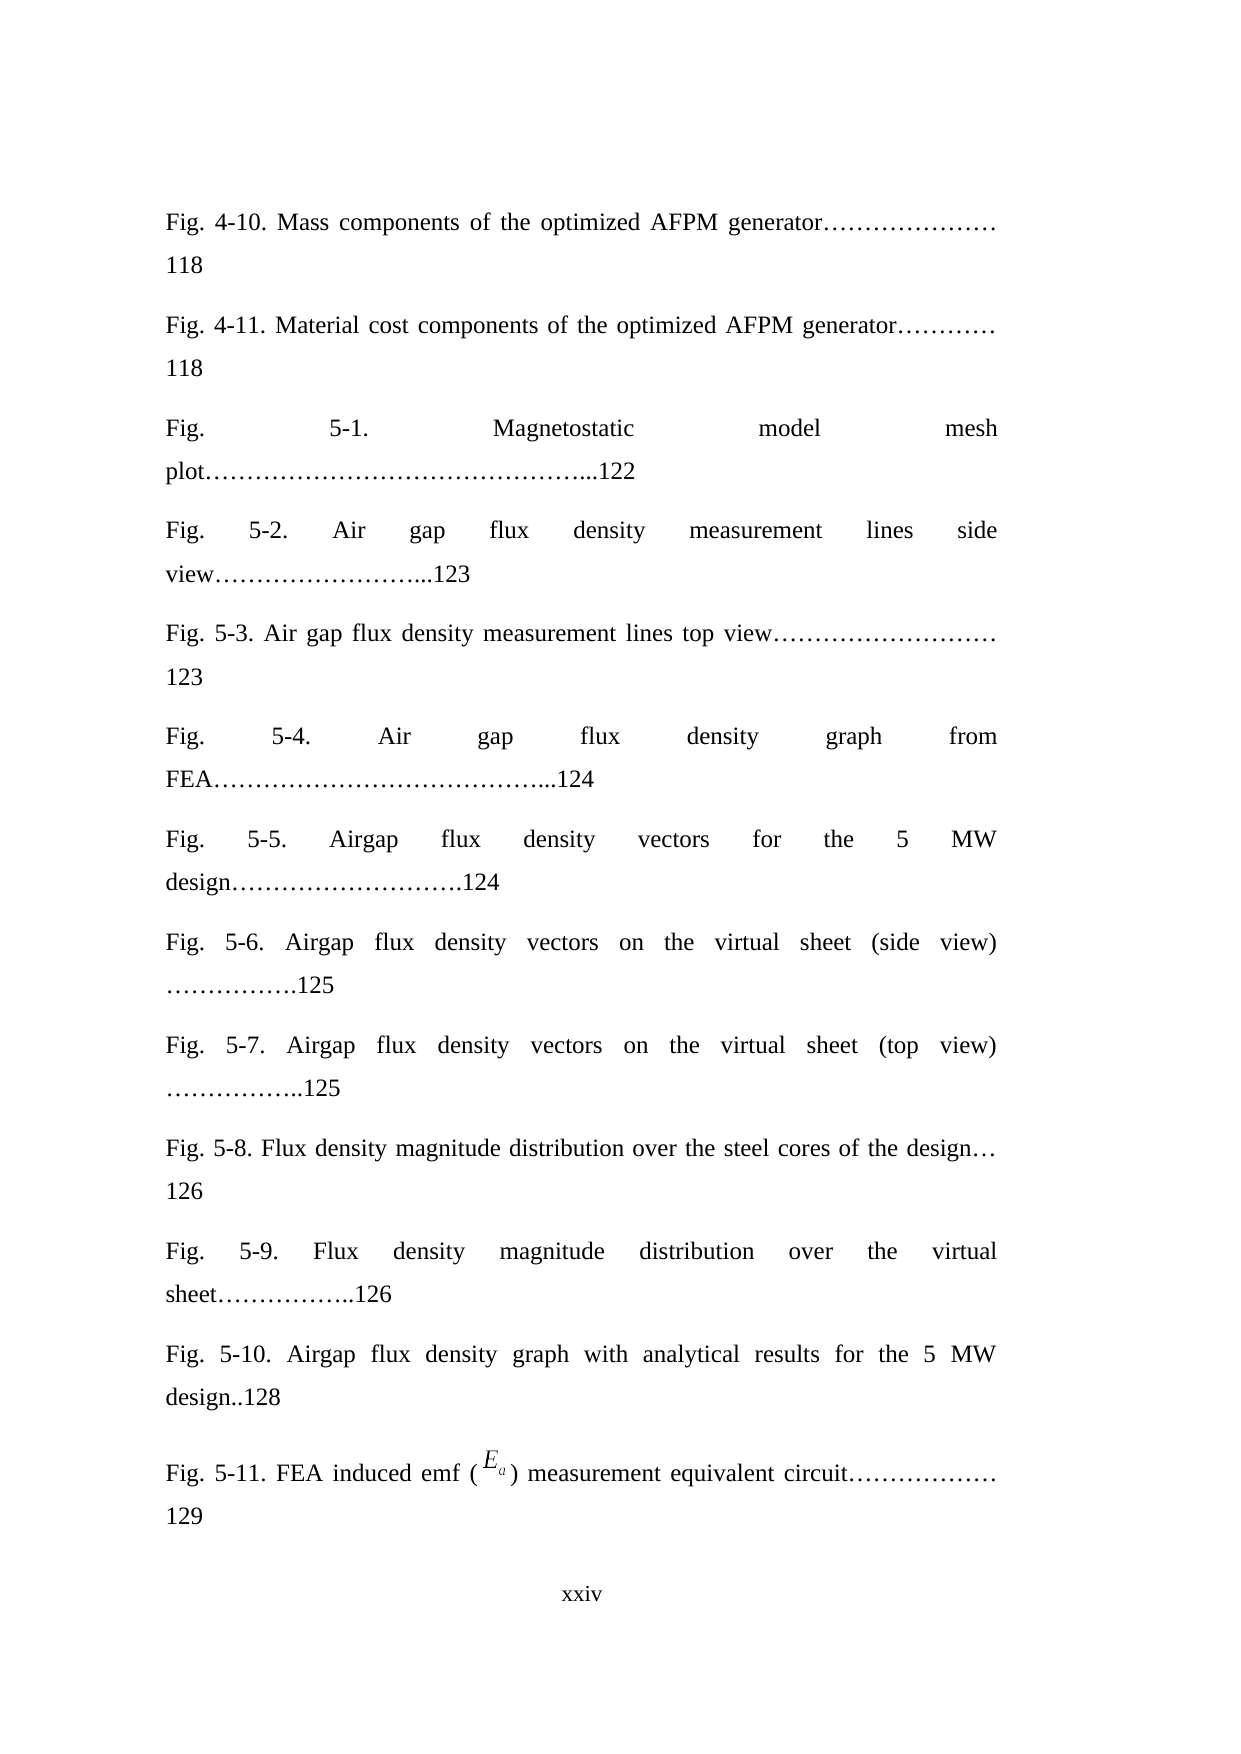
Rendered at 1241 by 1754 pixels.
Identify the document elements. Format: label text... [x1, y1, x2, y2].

text Fig. 5-3. Air gap flux density measurement lines top view………………………123 [165, 618, 998, 690]
text Fig. 5-5. Airgap flux density vectors for the 5 MW design……………………….124 [165, 824, 998, 896]
text Fig. 4-10. Mass components of the optimized AFPM generator…………………118 [165, 207, 998, 279]
text Fig. 5-7. Airgap flux density vectors on the virtual sheet (top view)……………..125 [165, 1030, 998, 1102]
text Fig. 5-8. Flux density magnitude distribution over the steel cores of the design…126 [165, 1133, 998, 1205]
text Fig. 5-9. Flux density magnitude distribution over the virtual sheet……………..126 [165, 1236, 998, 1308]
text Fig. 5-1. Magnetostatic model mesh plot………………………………………...122 [165, 413, 998, 484]
text Fig. 5-6. Airgap flux density vectors on the virtual sheet (side view)…………….125 [165, 927, 998, 999]
text Fig. 5-11. FEA induced emf () measurement equivalent circuit………………129 [165, 1442, 998, 1529]
text Fig. 5-2. Air gap flux density measurement lines side view……………………...123 [165, 516, 998, 587]
text Fig. 5-10. Airgap flux density graph with analytical results for the 5 MW design..128 [165, 1339, 998, 1411]
text Fig. 4-11. Material cost components of the optimized AFPM generator…………118 [165, 310, 998, 382]
text Fig. 5-4. Air gap flux density graph from FEA…………………………………...124 [165, 721, 998, 793]
